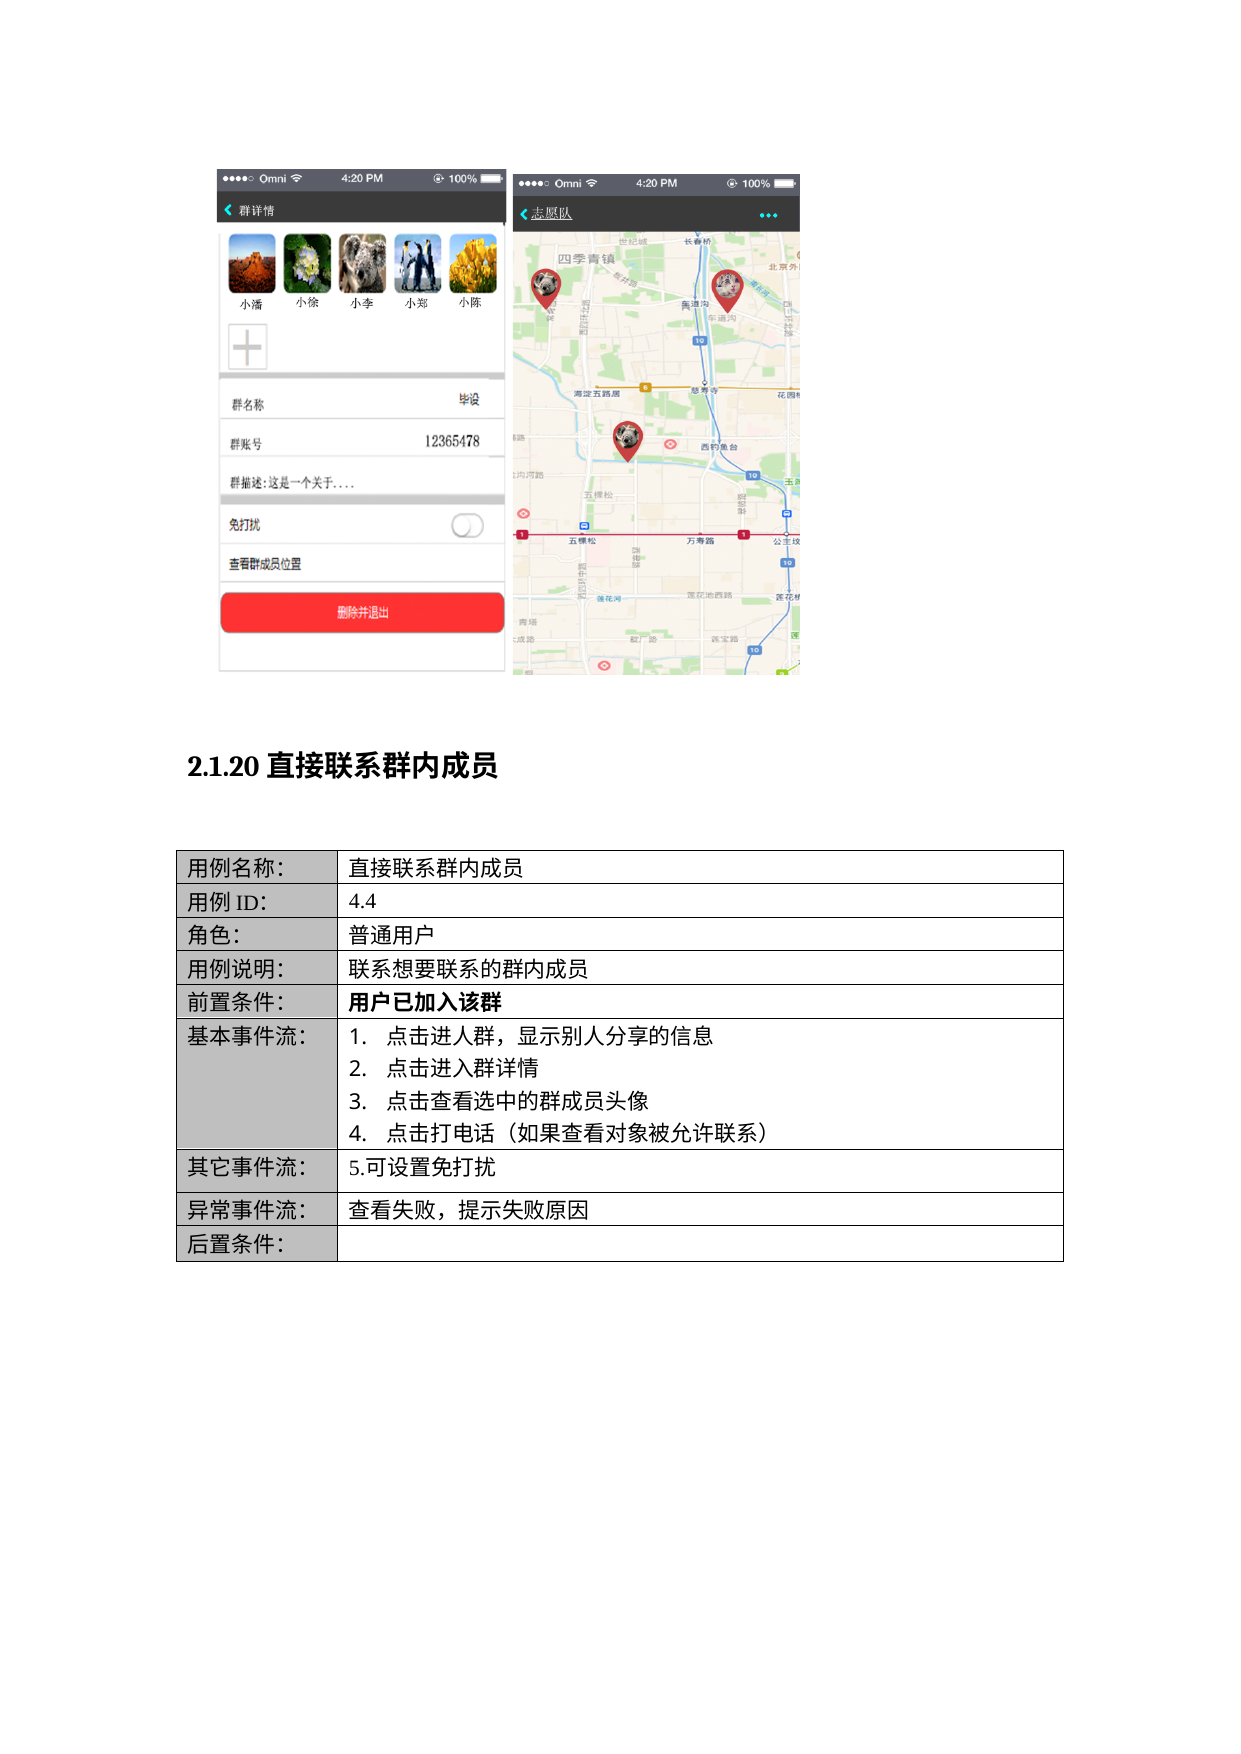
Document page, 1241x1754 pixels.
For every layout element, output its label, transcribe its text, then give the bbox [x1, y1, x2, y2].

table_cell 用户已加入该群 [338, 985, 1063, 1017]
table_cell 角色： [177, 918, 337, 950]
subtitle 2.1.20 直接联系群内成员 [187, 731, 1053, 796]
table_cell 普通用户 [338, 918, 1063, 950]
table_cell 4.4 [338, 884, 1063, 917]
picture [216, 169, 507, 675]
table_cell 其它事件流： [177, 1150, 337, 1192]
table_cell 异常事件流： [177, 1193, 337, 1225]
table_cell 5.可设置免打扰 [338, 1150, 1063, 1192]
table_cell 用例说明： [177, 951, 337, 984]
table_header 直接联系群内成员 [338, 851, 1063, 883]
table_cell 基本事件流： [177, 1019, 337, 1148]
picture [512, 174, 800, 675]
table_cell 前置条件： [177, 985, 337, 1017]
table_cell [338, 1226, 1063, 1261]
table_cell 后置条件： [177, 1226, 337, 1261]
table_cell 联系想要联系的群内成员 [338, 951, 1063, 984]
table_header 用例名称： [177, 851, 337, 883]
table_cell 用例ID： [177, 884, 337, 917]
table_cell 查看失败，提示失败原因 [338, 1193, 1063, 1225]
table_cell 点击进人群，显示别人分享的信息 点击进入群详情 点击查看选中的群成员头像 点击打电话（如果查看对象被允许联系） [338, 1019, 1063, 1148]
